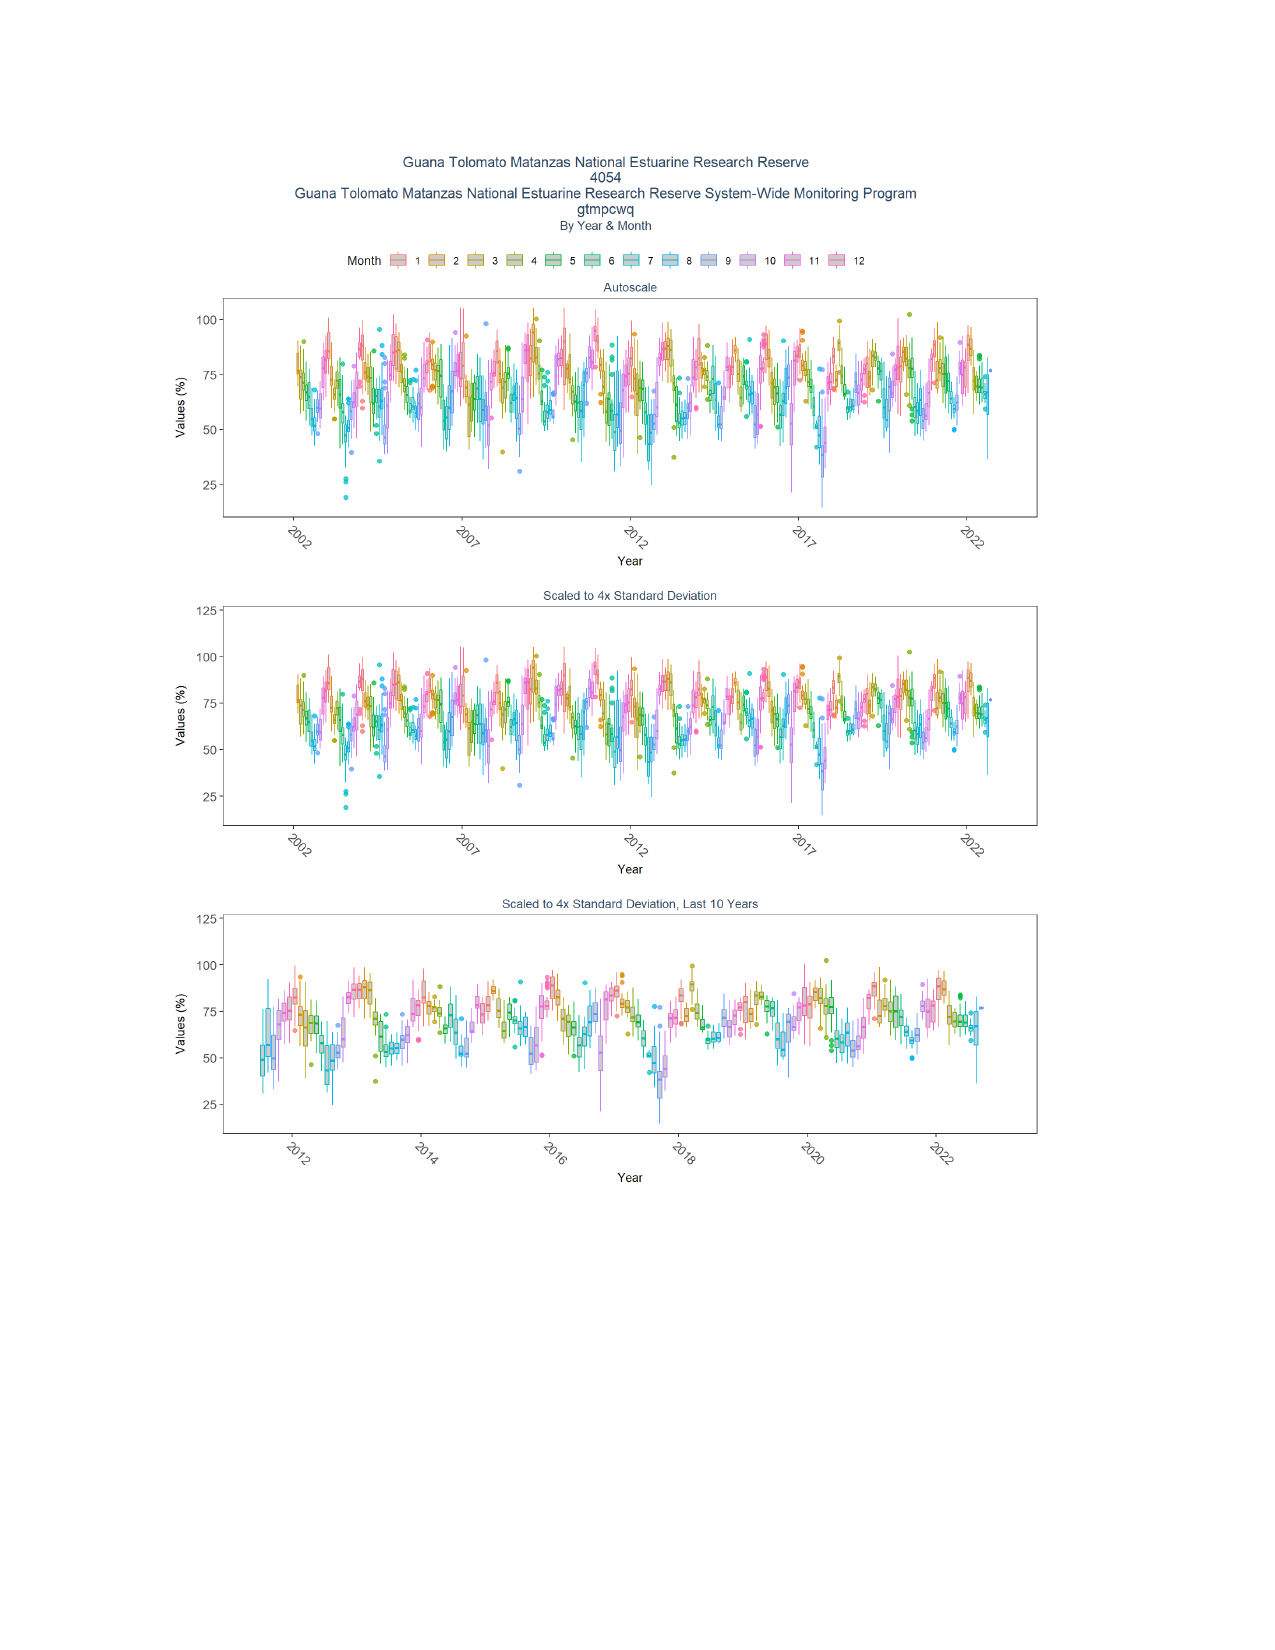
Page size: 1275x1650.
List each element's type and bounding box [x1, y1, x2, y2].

picture [168, 150, 1044, 1200]
